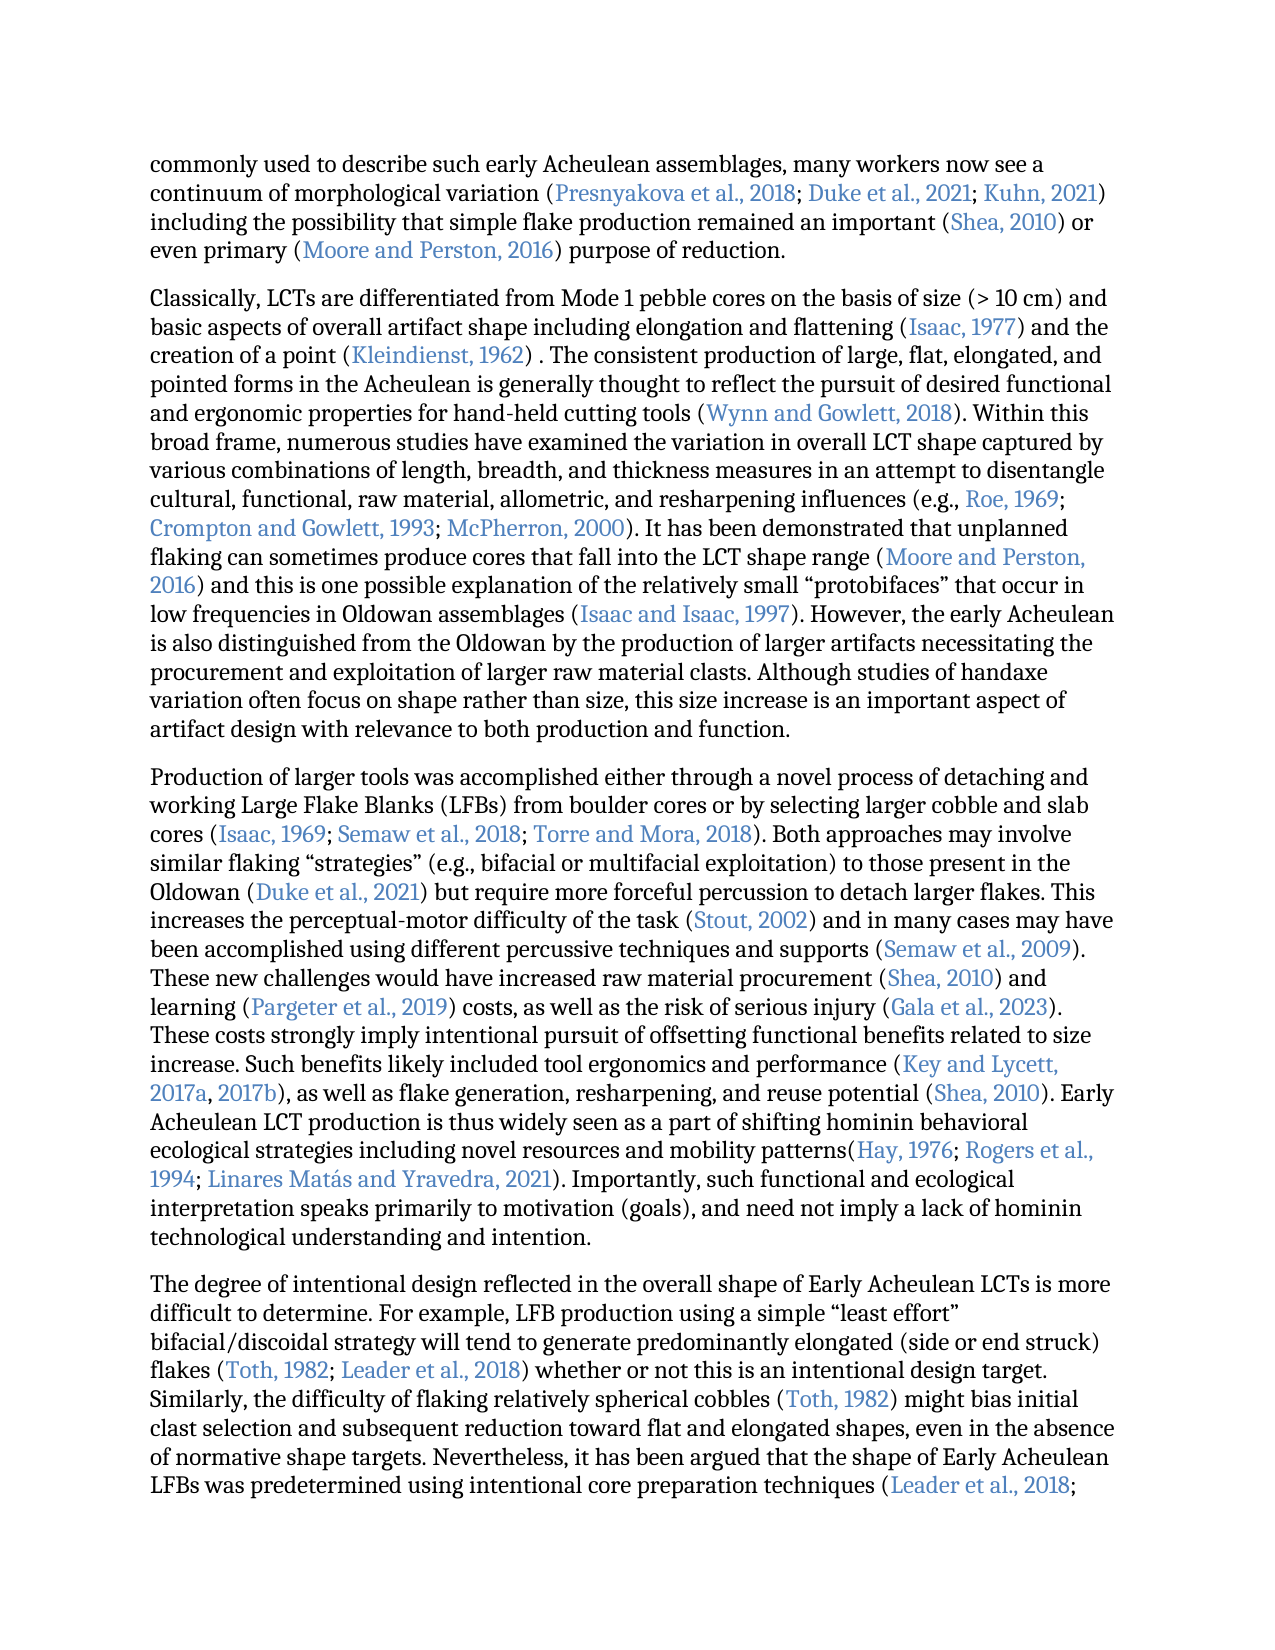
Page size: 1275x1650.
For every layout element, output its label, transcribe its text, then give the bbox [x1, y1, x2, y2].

text Production of larger tools was accomplished either through a novel process of detaching and working Large Flake Blanks (LFBs) from boulder cores or by selecting larger cobble and slab cores (Isaac, 1969; Semaw et al., 2018; Torre and Mora, 2018). Both approaches may involve similar flaking “strategies” (e.g., bifacial or multifacial exploitation) to those present in the Oldowan (Duke et al., 2021) but require more forceful percussion to detach larger flakes. This increases the perceptual-motor difficulty of the task (Stout, 2002) and in many cases may have been accomplished using different percussive techniques and supports (Semaw et al., 2009). These new challenges would have increased raw material procurement (Shea, 2010) and learning (Pargeter et al., 2019) costs, as well as the risk of serious injury (Gala et al., 2023). These costs strongly imply intentional pursuit of offsetting functional benefits related to size increase. Such benefits likely included tool ergonomics and performance (Key and Lycett, 2017a, 2017b), as well as flake generation, resharpening, and reuse potential (Shea, 2010). Early Acheulean LCT production is thus widely seen as a part of shifting hominin behavioral ecological strategies including novel resources and mobility patterns(Hay, 1976; Rogers et al., 1994; Linares Matás and Yravedra, 2021). Importantly, such functional and ecological interpretation speaks primarily to motivation (goals), and need not imply a lack of hominin technological understanding and intention. [150, 762, 1125, 1251]
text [150, 1270, 1125, 1500]
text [150, 150, 1125, 265]
text Classically, LCTs are differentiated from Mode 1 pebble cores on the basis of size (> 10 cm) and basic aspects of overall artifact shape including elongation and flattening (Isaac, 1977) and the creation of a point (Kleindienst, 1962) . The consistent production of large, flat, elongated, and pointed forms in the Acheulean is generally thought to reflect the pursuit of desired functional and ergonomic properties for hand-held cutting tools (Wynn and Gowlett, 2018). Within this broad frame, numerous studies have examined the variation in overall LCT shape captured by various combinations of length, breadth, and thickness measures in an attempt to disentangle cultural, functional, raw material, allometric, and resharpening influences (e.g., Roe, 1969; Crompton and Gowlett, 1993; McPherron, 2000). It has been demonstrated that unplanned flaking can sometimes produce cores that fall into the LCT shape range (Moore and Perston, 2016) and this is one possible explanation of the relatively small “protobifaces” that occur in low frequencies in Oldowan assemblages (Isaac and Isaac, 1997). However, the early Acheulean is also distinguished from the Oldowan by the production of larger artifacts necessitating the procurement and exploitation of larger raw material clasts. Although studies of handaxe variation often focus on shape rather than size, this size increase is an important aspect of artifact design with relevance to both production and function. [150, 284, 1125, 744]
